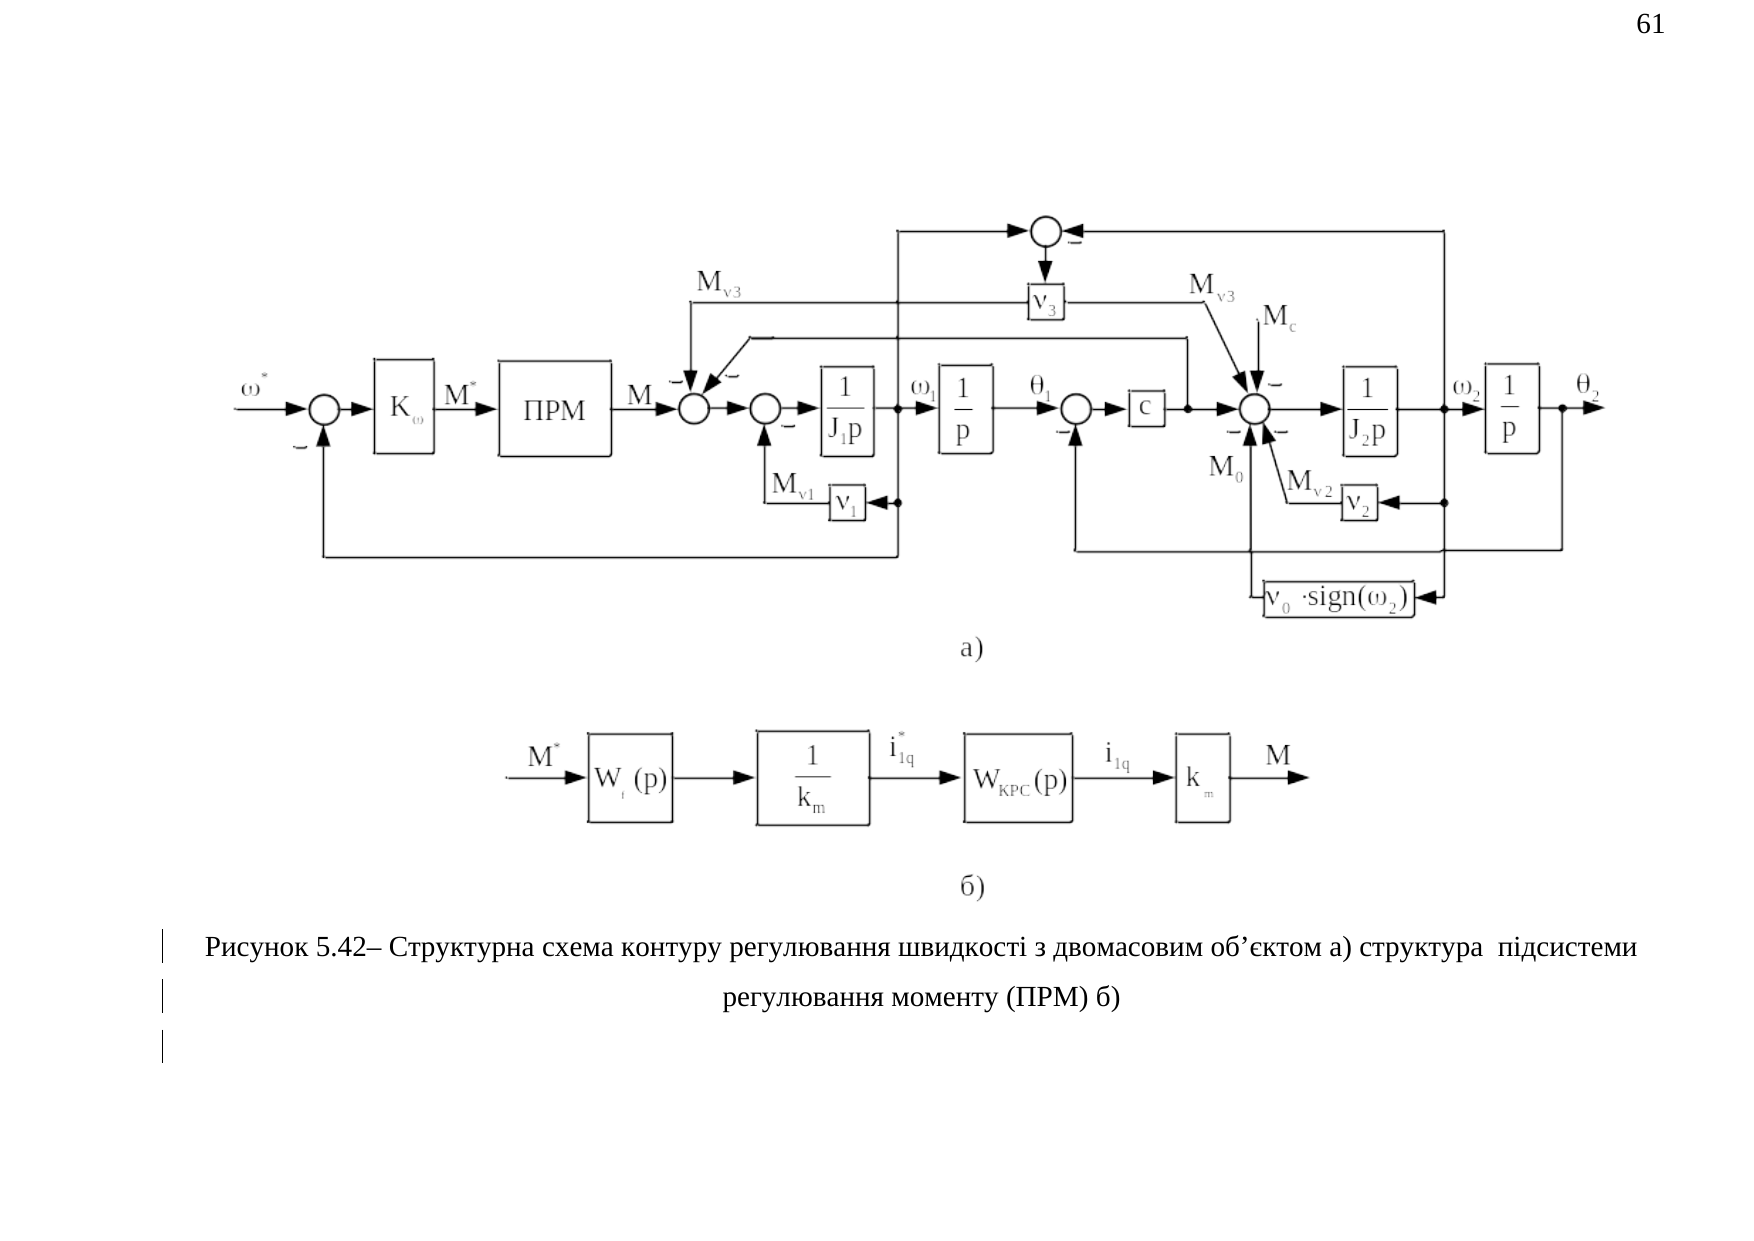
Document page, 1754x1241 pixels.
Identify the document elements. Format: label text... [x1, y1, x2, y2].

text регулювання моменту (ПРМ) б) [177, 979, 1665, 1013]
